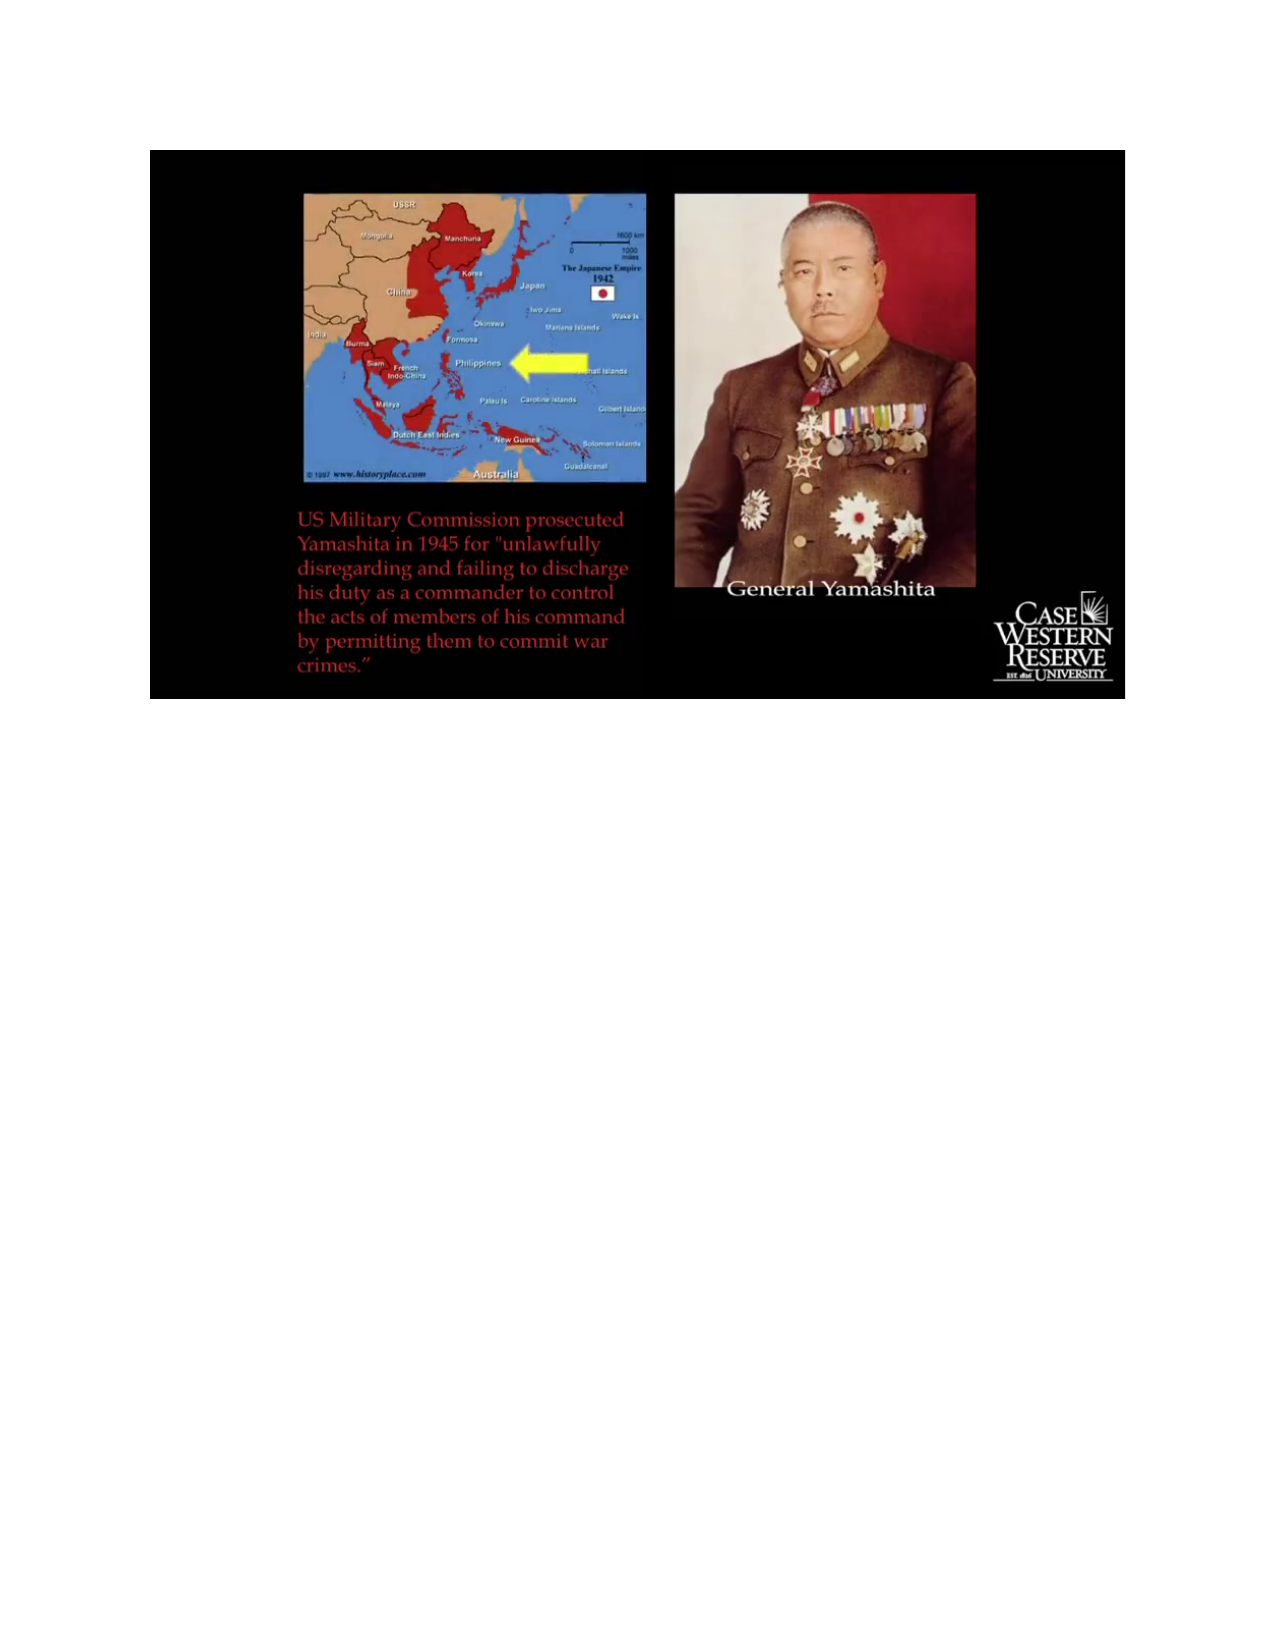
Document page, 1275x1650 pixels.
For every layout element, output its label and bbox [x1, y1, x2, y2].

picture [150, 150, 1125, 699]
